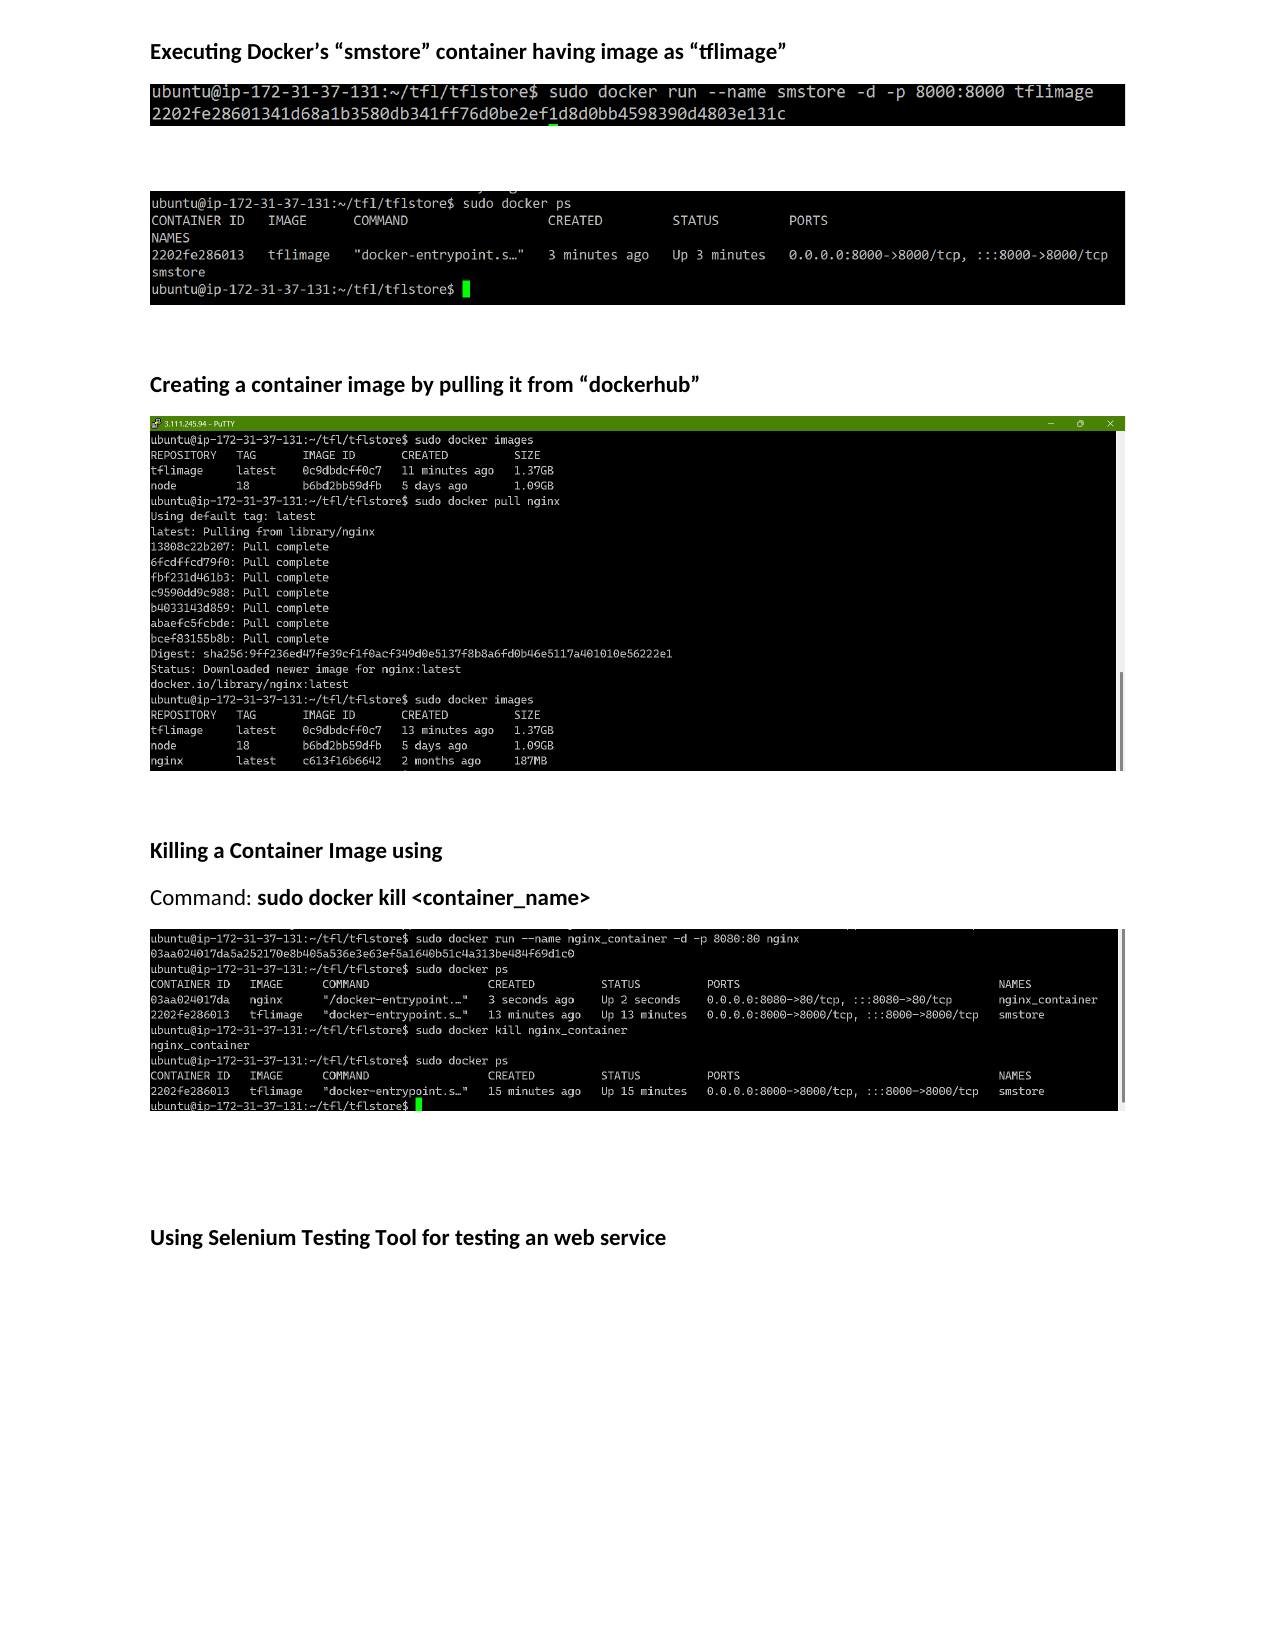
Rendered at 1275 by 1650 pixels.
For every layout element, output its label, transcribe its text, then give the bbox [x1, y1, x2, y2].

text Using Selenium Testing Tool for testing an web service [150, 1223, 1125, 1251]
text Creating a container image by pulling it from “dockerhub” [150, 370, 1125, 398]
picture [150, 84, 1125, 126]
text Executing Docker’s “smstore” container having image as “tflimage” [150, 37, 1125, 66]
picture [150, 416, 1125, 771]
picture [150, 929, 1125, 1111]
text Killing a Container Image using [150, 836, 1125, 864]
picture [150, 191, 1125, 305]
text Command: sudo docker kill <container_name> [150, 883, 1125, 911]
